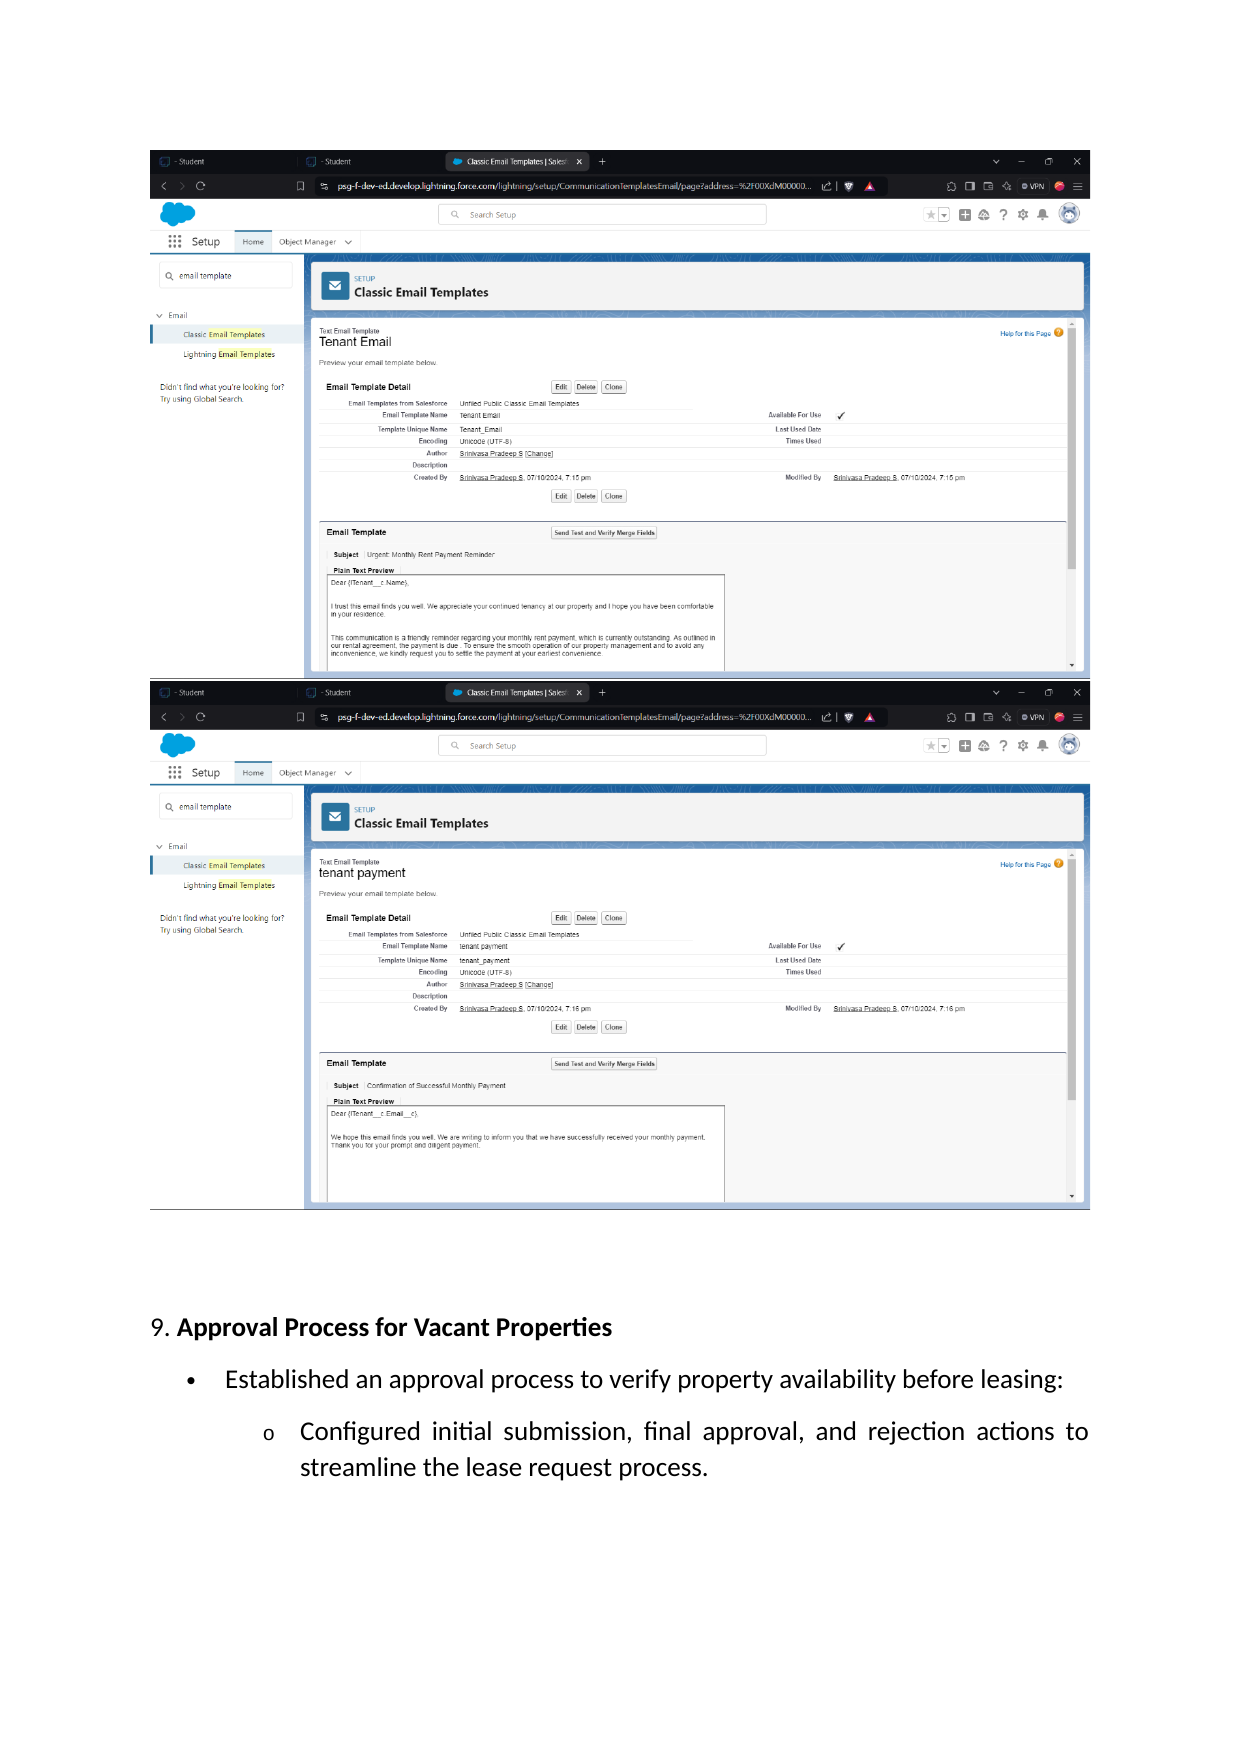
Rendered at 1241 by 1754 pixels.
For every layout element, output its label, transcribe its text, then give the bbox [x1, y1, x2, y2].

picture [150, 681, 1091, 1210]
picture [150, 150, 1091, 679]
list Configured initial submission, final approval, and rejection actions to streamline the lease request process. [262, 1414, 1090, 1483]
text 9. Approval Process for Vacant Properties [150, 1310, 1090, 1343]
list Established an approval process to verify property availability before leasing: [187, 1362, 1090, 1395]
